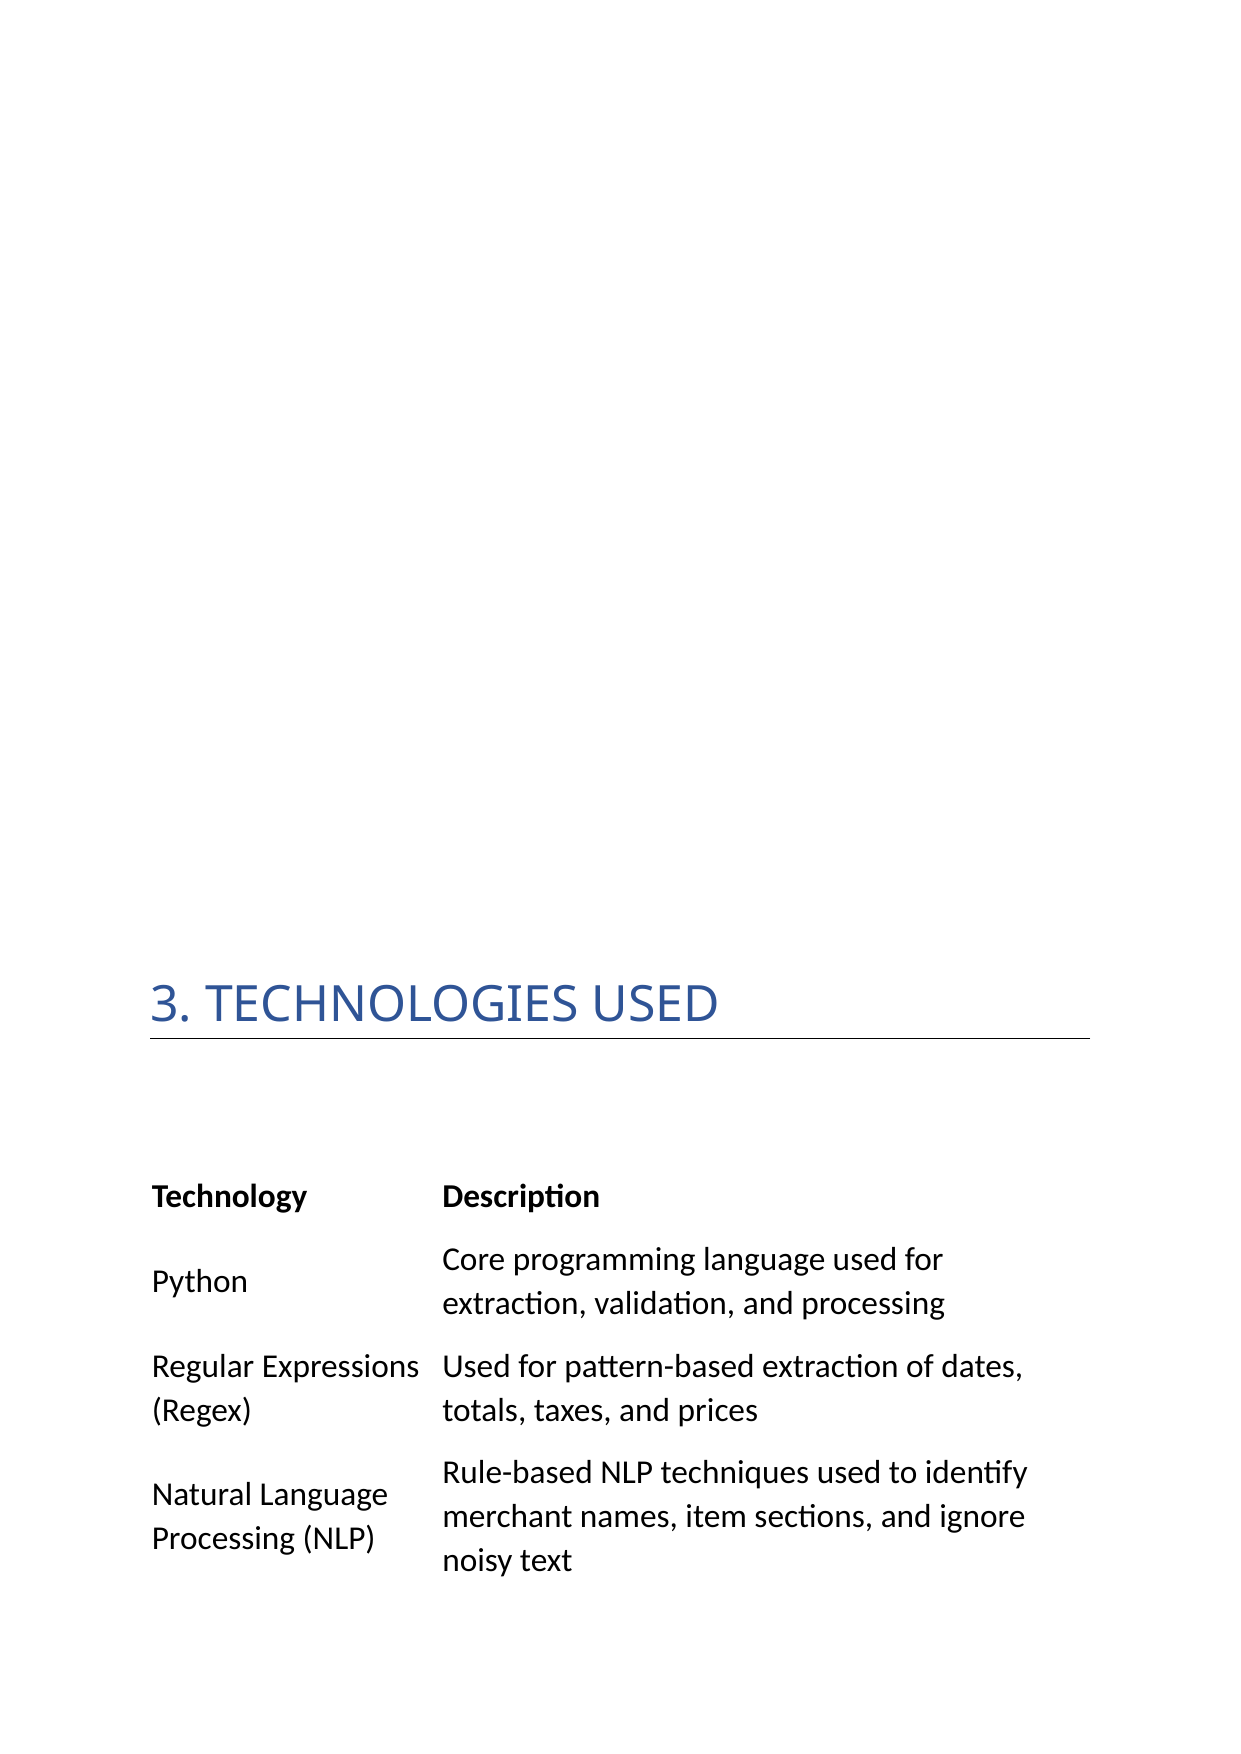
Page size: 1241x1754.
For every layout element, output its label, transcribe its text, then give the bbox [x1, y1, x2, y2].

table_cell Python [150, 1237, 441, 1343]
table_header Technology [150, 1053, 441, 1237]
table_cell Used for pattern-based extraction of dates, totals, taxes, and prices [441, 1343, 1090, 1450]
table_cell Core programming language used for extraction, validation, and processing [441, 1237, 1090, 1343]
table_cell Rule-based NLP techniques used to identify merchant names, item sections, and ignore noisy text [441, 1450, 1090, 1600]
table_cell Regular Expressions (Regex) [150, 1343, 441, 1450]
table_header Description [441, 1053, 1090, 1237]
subtitle 3. TECHNOLOGIES USED [150, 968, 1090, 1038]
table_cell Natural Language Processing (NLP) [150, 1450, 441, 1600]
